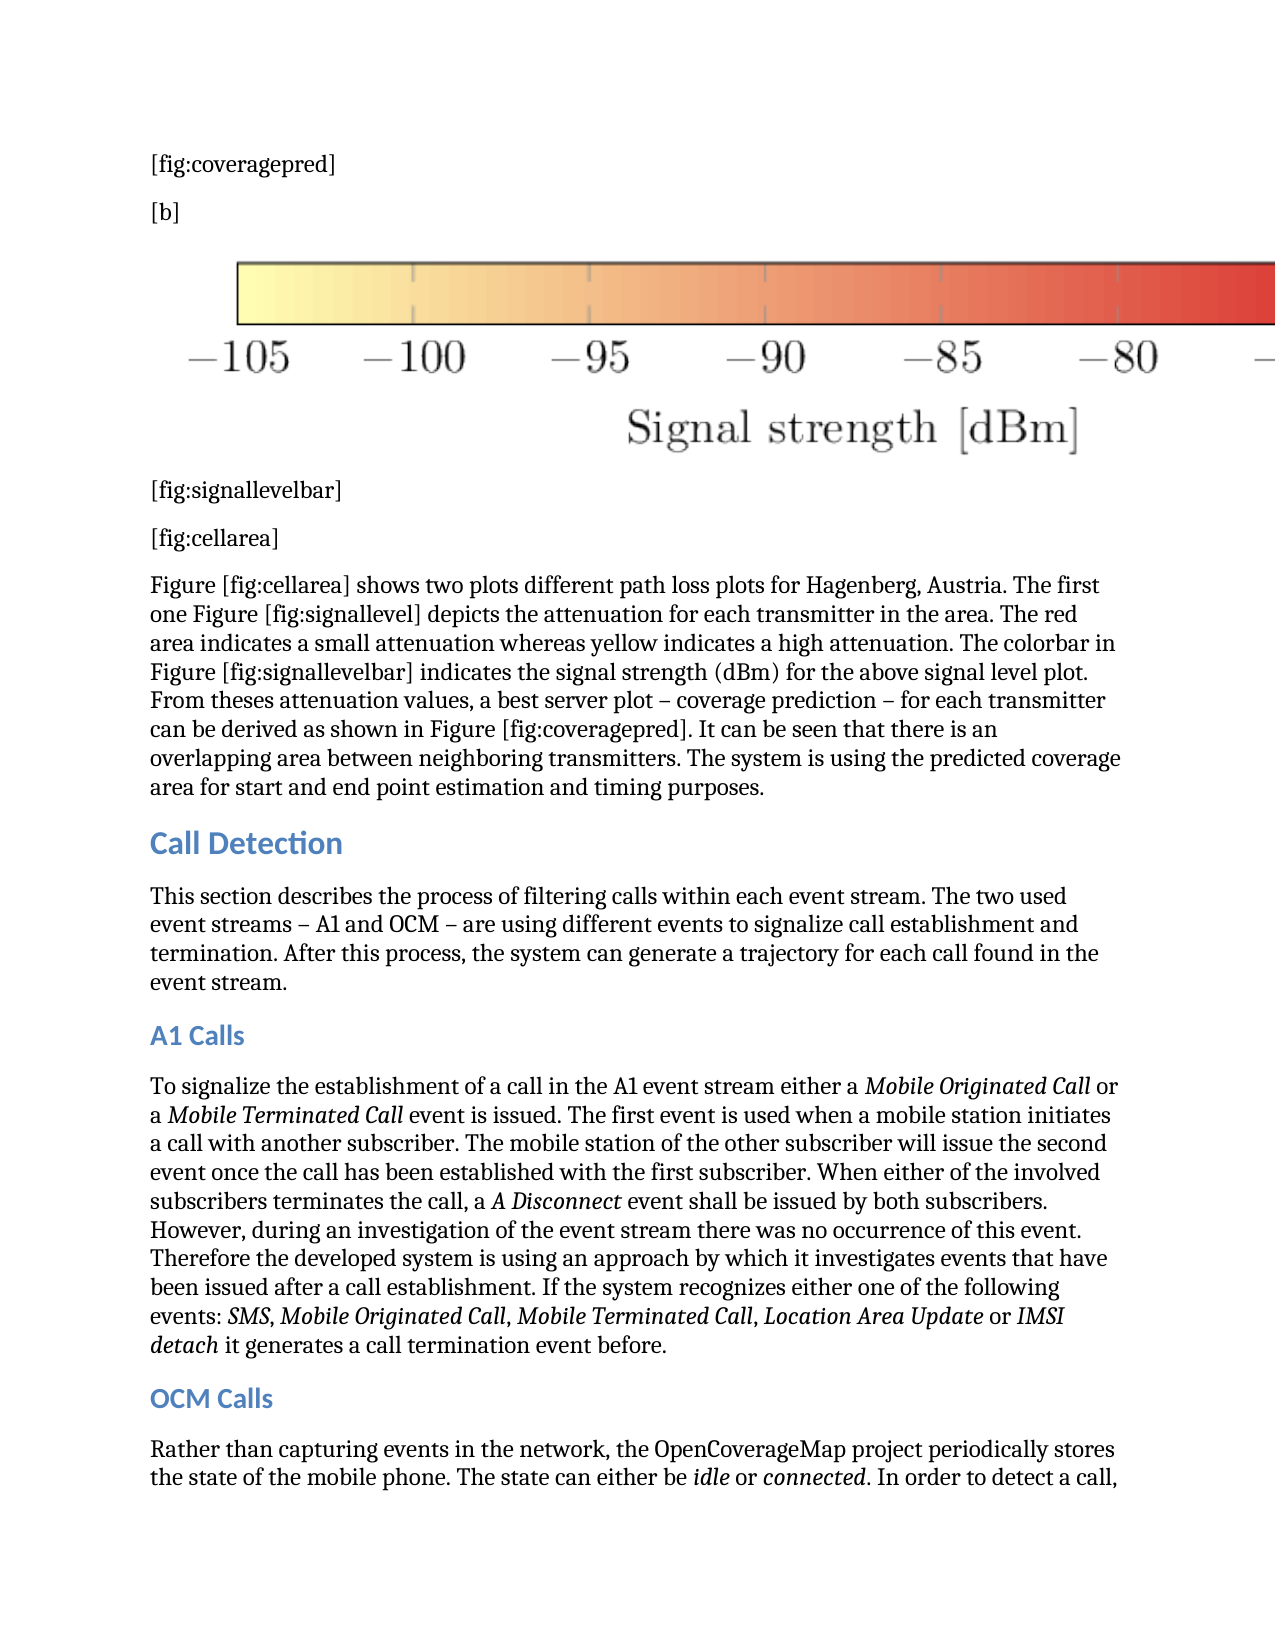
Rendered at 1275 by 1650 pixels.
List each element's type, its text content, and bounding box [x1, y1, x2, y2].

text [b]0.45 [fig:coveragepred] [150, 150, 1125, 179]
picture [168, 226, 1275, 470]
text To signalize the establishment of a call in the A1 event stream either a Mobile Originated Call or a Mobile Terminated Call event is issued. The first event is used when a mobile station initiates a call with another subscriber. The mobile station of the other subscriber will issue the second event once the call has been established with the first subscriber. When either of the involved subscribers terminates the call, a A Disconnect event shall be issued by both subscribers. However, during an investigation of the event stream there was no occurrence of this event. Therefore the developed system is using an approach by which it investigates events that have been issued after a call establishment. If the system recognizes either one of the following events: SMS, Mobile Originated Call, Mobile Terminated Call, Location Area Update or IMSI detach it generates a call termination event before. [150, 1072, 1125, 1359]
subtitle A1 Calls [150, 1017, 1125, 1053]
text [150, 1434, 1125, 1492]
text This section describes the process of filtering calls within each event stream. The two used event streams – A1 and OCM – are using different events to signalize call establishment and termination. After this process, the system can generate a trajectory for each call found in the event stream. [150, 882, 1125, 997]
text Figure [fig:cellarea] shows two plots different path loss plots for Hagenberg, Austria. The first one Figure [fig:signallevel] depicts the attenuation for each transmitter in the area. The red area indicates a small attenuation whereas yellow indicates a high attenuation. The colorbar in Figure [fig:signallevelbar] indicates the signal strength (dBm) for the above signal level plot. From theses attenuation values, a best server plot – coverage prediction – for each transmitter can be derived as shown in Figure [fig:coveragepred]. It can be seen that there is an overlapping area between neighboring transmitters. The system is using the predicted coverage area for start and end point estimation and timing purposes. [150, 571, 1125, 801]
text [fig:cellarea] [150, 524, 1125, 552]
subtitle Call Detection [150, 822, 1125, 863]
subtitle OCM Calls [150, 1380, 1125, 1416]
